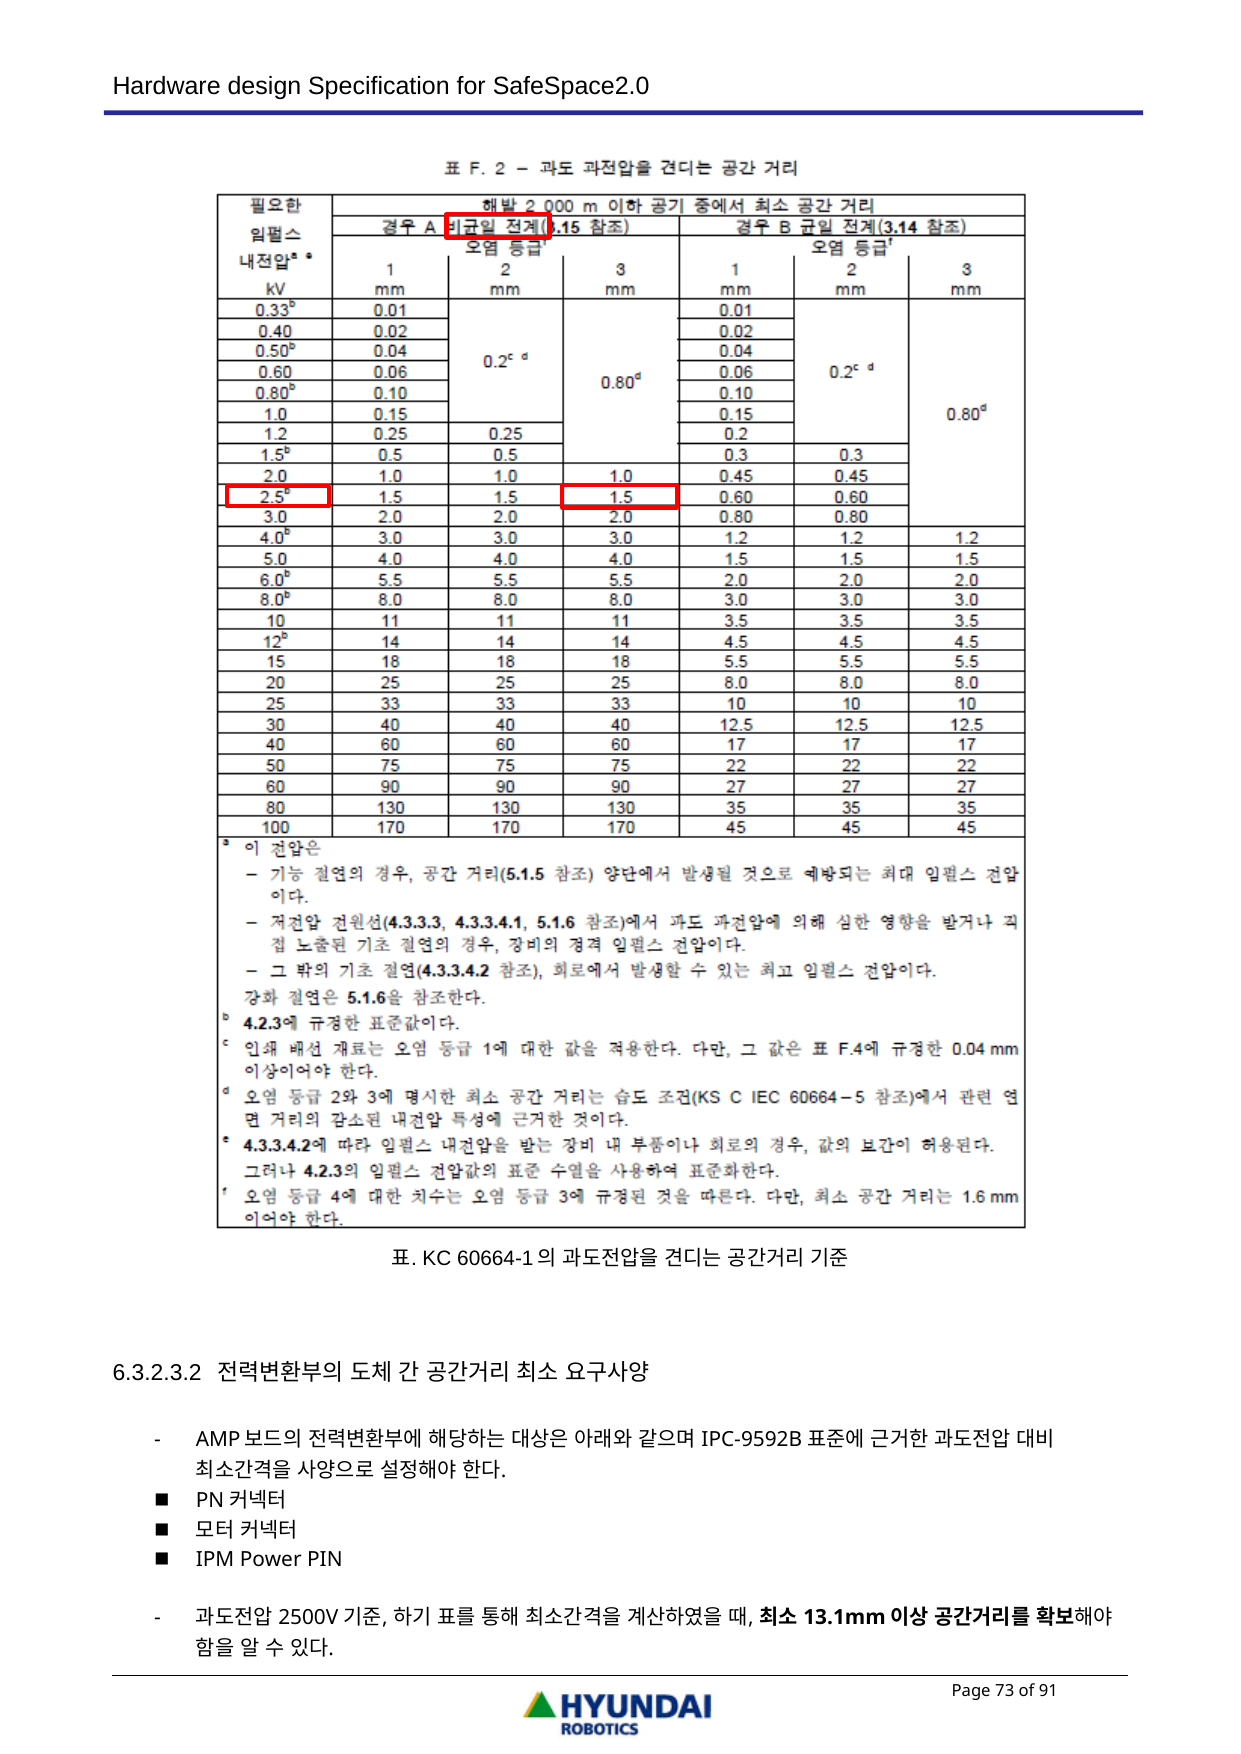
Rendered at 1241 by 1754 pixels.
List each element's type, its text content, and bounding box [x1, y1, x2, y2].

subtitle 전력변환부의 도체 간 공간거리 최소 요구사양 [112, 1354, 1128, 1387]
list 모터 커넥터 [154, 1513, 1128, 1544]
list IPM Power PIN [154, 1544, 1128, 1572]
picture [199, 152, 1041, 1242]
list 과도전압 2500V 기준, 하기 표를 통해 최소간격을 계산하였을 때, 최소 13.1mm이상 공간거리를 확보해야 함을 알 수 있다. [154, 1601, 1128, 1661]
text 표. KC 60664-1의 과도전압을 견디는 공간거리 기준 [112, 1242, 1128, 1272]
picture [520, 1683, 721, 1739]
list PN 커넥터 [154, 1483, 1128, 1513]
list AMP보드의 전력변환부에 해당하는 대상은 아래와 같으며 IPC-9592B 표준에 근거한 과도전압 대비 최소간격을 사양으로 설정해야 한다. [154, 1422, 1128, 1483]
